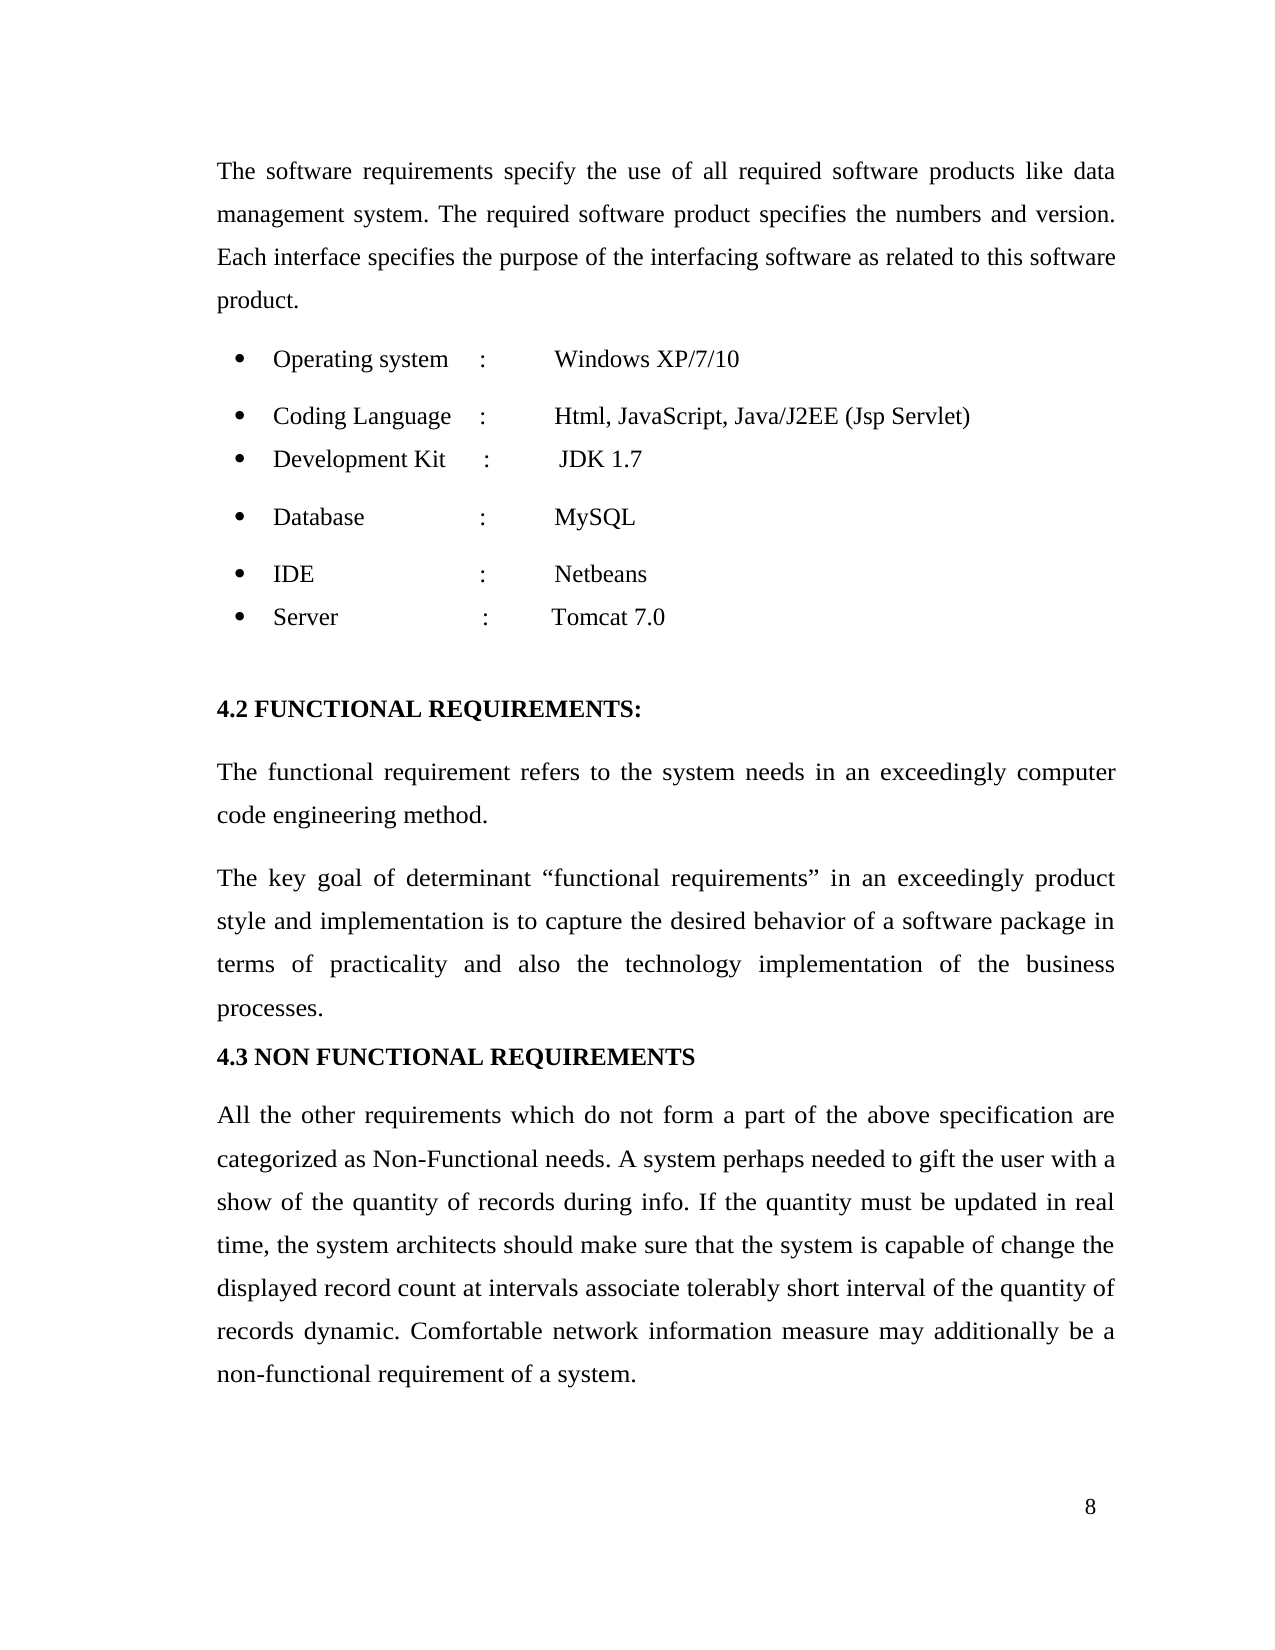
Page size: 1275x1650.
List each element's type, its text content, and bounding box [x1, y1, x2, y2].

subtitle 4.2 FUNCTIONAL REQUIREMENTS: [217, 694, 1117, 723]
list IDE : Netbeans [235, 559, 1117, 588]
list Development Kit : JDK 1.7 [235, 444, 1117, 473]
subtitle The software requirements specify the use of all required software products like data management system. The required software product specifies the numbers and version. Each interface specifies the purpose of the interfacing software as related to this software product. [217, 156, 1117, 314]
text All the other requirements which do not form a part of the above specification are categorized as Non-Functional needs. A system perhaps needed to gift the user with a show of the quantity of records during info. If the quantity must be updated in real time, the system architects should make sure that the system is capable of change the displayed record count at intervals associate tolerably short interval of the quantity of records dynamic. Comfortable network information measure may additionally be a non-functional requirement of a system. [217, 1101, 1117, 1388]
list Server : Tomcat 7.0 [235, 602, 1117, 631]
subtitle 4.3 NON FUNCTIONAL REQUIREMENTS [217, 1042, 1117, 1071]
list Database : MySQL [235, 502, 1117, 530]
text The key goal of determinant “functional requirements” in an exceedingly product style and implementation is to capture the desired behavior of a software package in terms of practicality and also the technology implementation of the business processes. [217, 863, 1117, 1021]
text The functional requirement refers to the system needs in an exceedingly computer code engineering method. [217, 757, 1117, 829]
subtitle Operating system : Windows XP/7/10 [235, 344, 1117, 373]
list Coding Language : Html, JavaScript, Java/J2EE (Jsp Servlet) [235, 401, 1117, 430]
